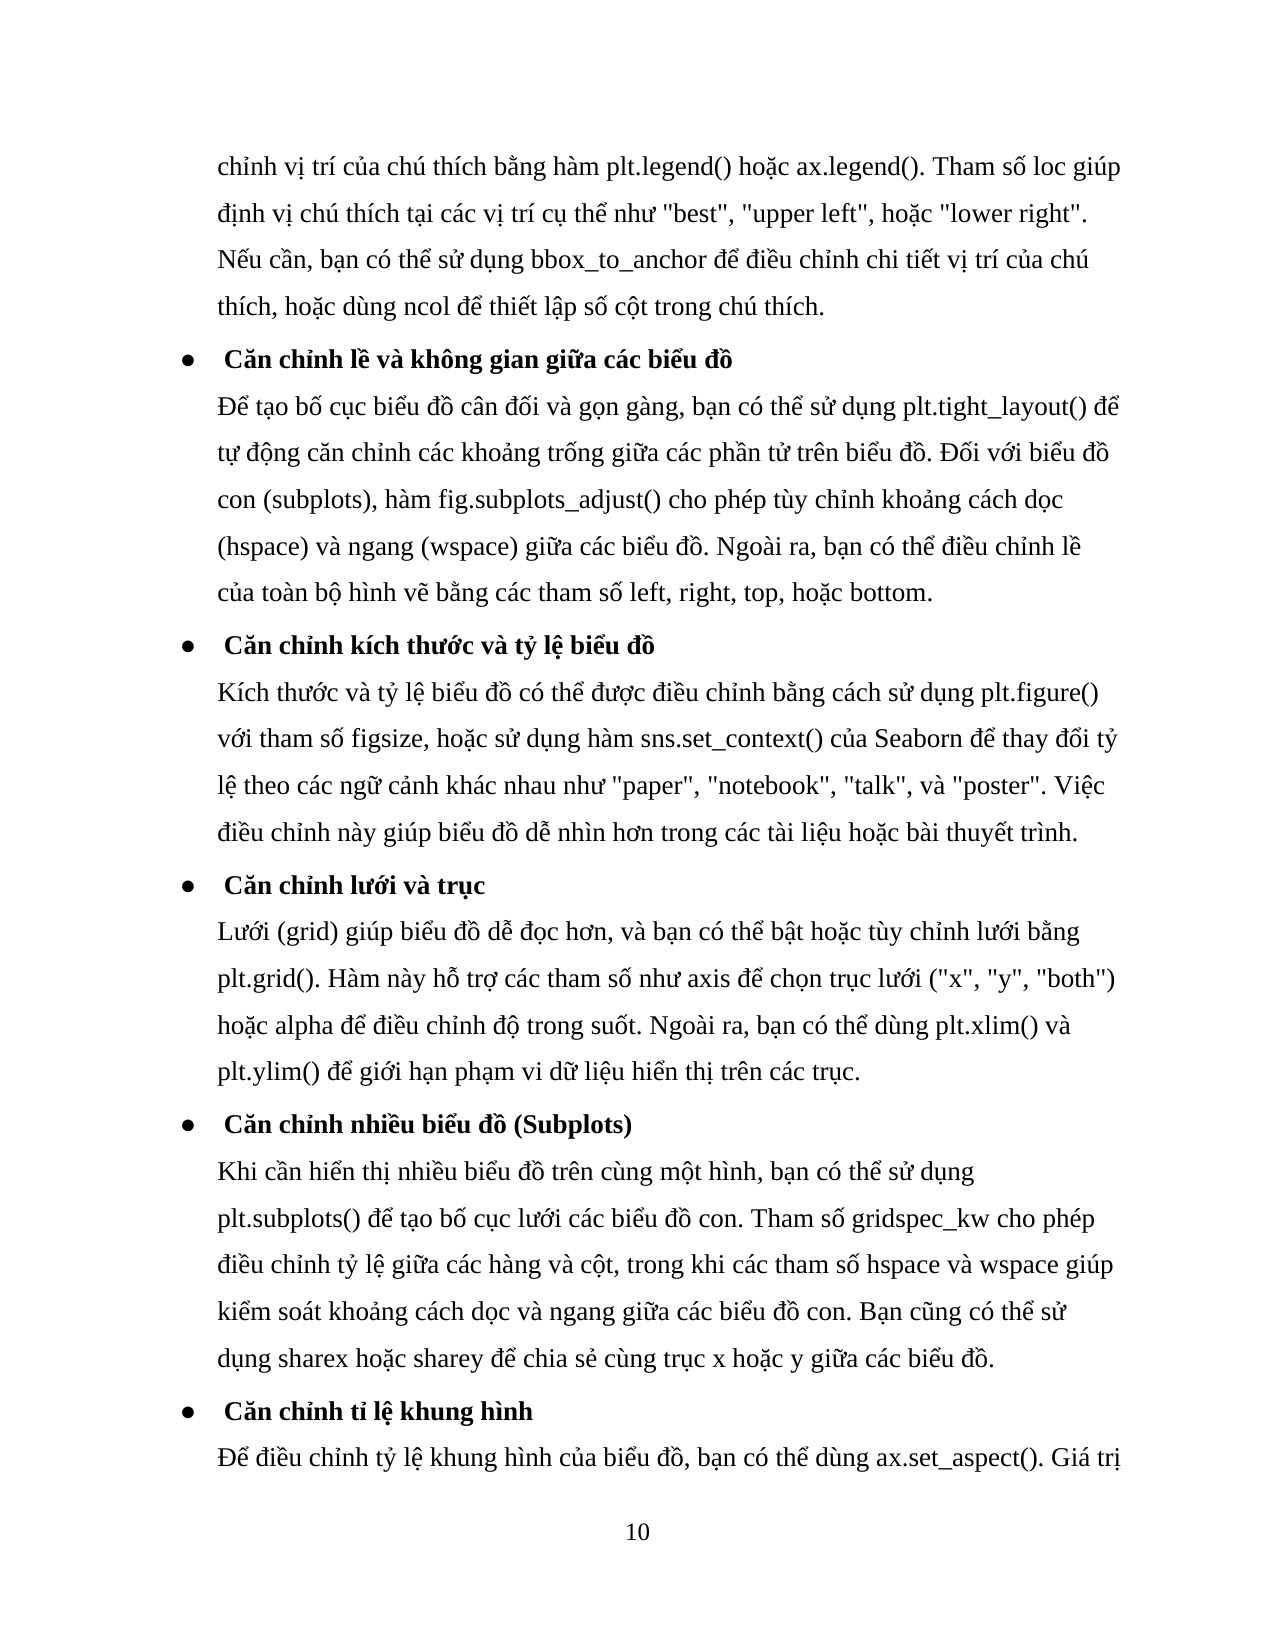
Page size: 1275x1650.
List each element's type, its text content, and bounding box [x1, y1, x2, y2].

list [179, 1394, 1125, 1472]
list Căn chỉnh kích thước và tỷ lệ biểu đồ Kích thước và tỷ lệ biểu đồ có thể được điều chỉnh bằng cách sử dụng plt.figure() với tham số figsize, hoặc sử dụng hàm sns.set_context() của Seaborn để thay đổi tỷ lệ theo các ngữ cảnh khác nhau như "paper", "notebook", "talk", và "poster". Việc điều chỉnh này giúp biểu đồ dễ nhìn hơn trong các tài liệu hoặc bài thuyết trình. [179, 629, 1125, 847]
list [179, 150, 1125, 321]
list Căn chỉnh lưới và trục Lưới (grid) giúp biểu đồ dễ đọc hơn, và bạn có thể bật hoặc tùy chỉnh lưới bằng plt.grid(). Hàm này hỗ trợ các tham số như axis để chọn trục lưới ("x", "y", "both") hoặc alpha để điều chỉnh độ trong suốt. Ngoài ra, bạn có thể dùng plt.xlim() và plt.ylim() để giới hạn phạm vi dữ liệu hiển thị trên các trục. [179, 869, 1125, 1087]
list Căn chỉnh nhiều biểu đồ (Subplots) Khi cần hiển thị nhiều biểu đồ trên cùng một hình, bạn có thể sử dụng plt.subplots() để tạo bố cục lưới các biểu đồ con. Tham số gridspec_kw cho phép điều chỉnh tỷ lệ giữa các hàng và cột, trong khi các tham số hspace và wspace giúp kiểm soát khoảng cách dọc và ngang giữa các biểu đồ con. Bạn cũng có thể sử dụng sharex hoặc sharey để chia sẻ cùng trục x hoặc y giữa các biểu đồ. [179, 1108, 1125, 1373]
list Căn chỉnh lề và không gian giữa các biểu đồ Để tạo bố cục biểu đồ cân đối và gọn gàng, bạn có thể sử dụng plt.tight_layout() để tự động căn chỉnh các khoảng trống giữa các phần tử trên biểu đồ. Đối với biểu đồ con (subplots), hàm fig.subplots_adjust() cho phép tùy chỉnh khoảng cách dọc (hspace) và ngang (wspace) giữa các biểu đồ. Ngoài ra, bạn có thể điều chỉnh lề của toàn bộ hình vẽ bằng các tham số left, right, top, hoặc bottom. [179, 343, 1125, 607]
